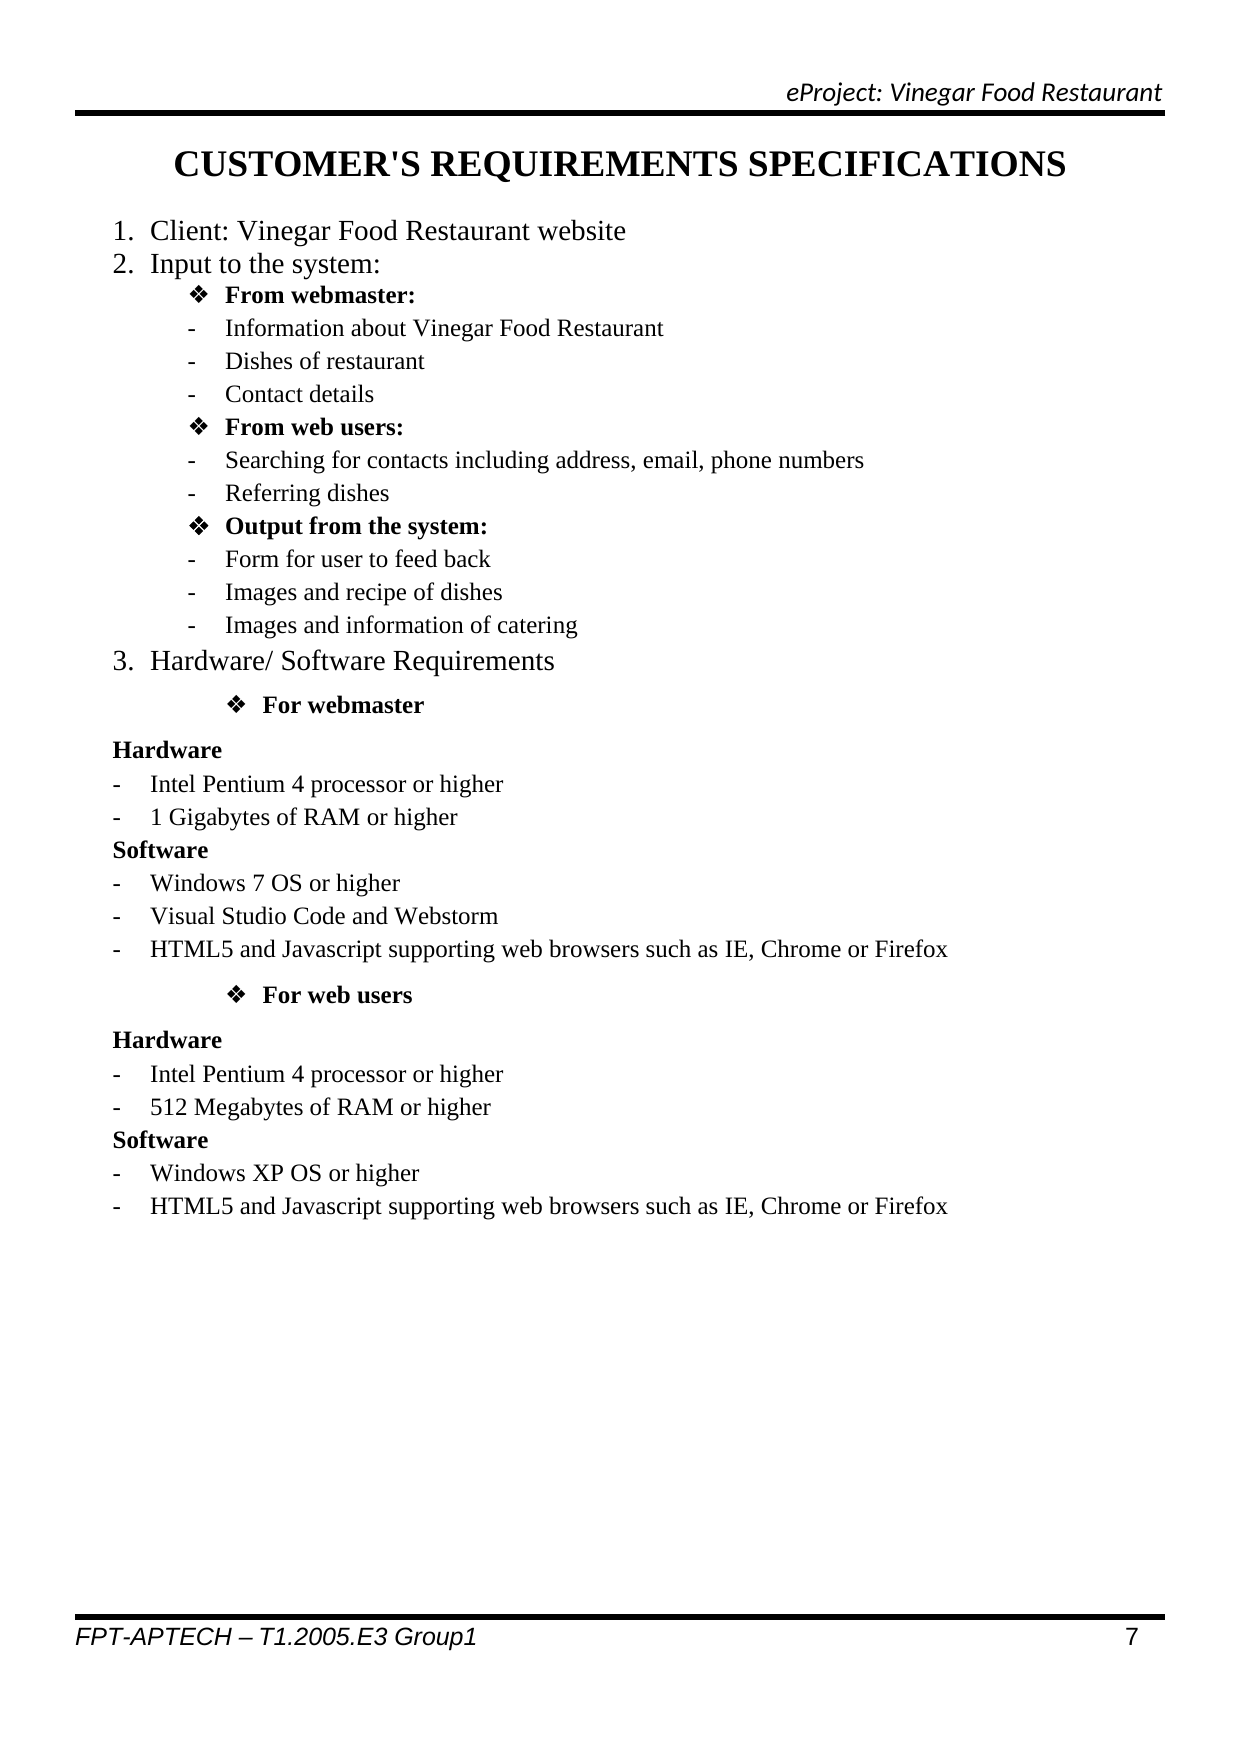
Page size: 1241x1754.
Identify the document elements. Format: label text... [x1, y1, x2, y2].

list Form for user to feed back [187, 544, 1165, 573]
list Client: Vinegar Food Restaurant website [112, 213, 1165, 246]
list For web users [225, 967, 1165, 1018]
subtitle CUSTOMER'S REQUIREMENTS SPECIFICATIONS [75, 141, 1165, 184]
list Visual Studio Code and Webstorm [112, 901, 1165, 929]
list HTML5 and Javascript supporting web browsers such as IE, Chrome or Firefox [112, 934, 1165, 962]
text Software [112, 835, 1165, 863]
list For webmaster [225, 677, 1165, 728]
list Intel Pentium 4 processor or higher [112, 769, 1165, 797]
text Hardware [112, 736, 1165, 764]
list Dishes of restaurant [187, 346, 1165, 375]
text Hardware [112, 1026, 1165, 1054]
list From web users: [187, 412, 1165, 441]
list Intel Pentium 4 processor or higher [112, 1059, 1165, 1087]
text Software [112, 1125, 1165, 1153]
list Output from the system: [187, 511, 1165, 540]
list Searching for contacts including address, email, phone numbers [187, 445, 1165, 474]
list HTML5 and Javascript supporting web browsers such as IE, Chrome or Firefox [112, 1191, 1165, 1219]
list 1 Gigabytes of RAM or higher [112, 802, 1165, 830]
list Windows 7 OS or higher [112, 868, 1165, 896]
list Windows XP OS or higher [112, 1158, 1165, 1186]
list From webmaster: [187, 280, 1165, 309]
list Contact details [187, 379, 1165, 408]
list Information about Vinegar Food Restaurant [187, 313, 1165, 342]
list 512 Megabytes of RAM or higher [112, 1092, 1165, 1120]
list Referring dishes [187, 478, 1165, 507]
list Images and information of catering [187, 610, 1165, 639]
list Hardware/ Software Requirements [112, 643, 1165, 677]
list Input to the system: [112, 246, 1165, 280]
list Images and recipe of dishes [187, 577, 1165, 606]
